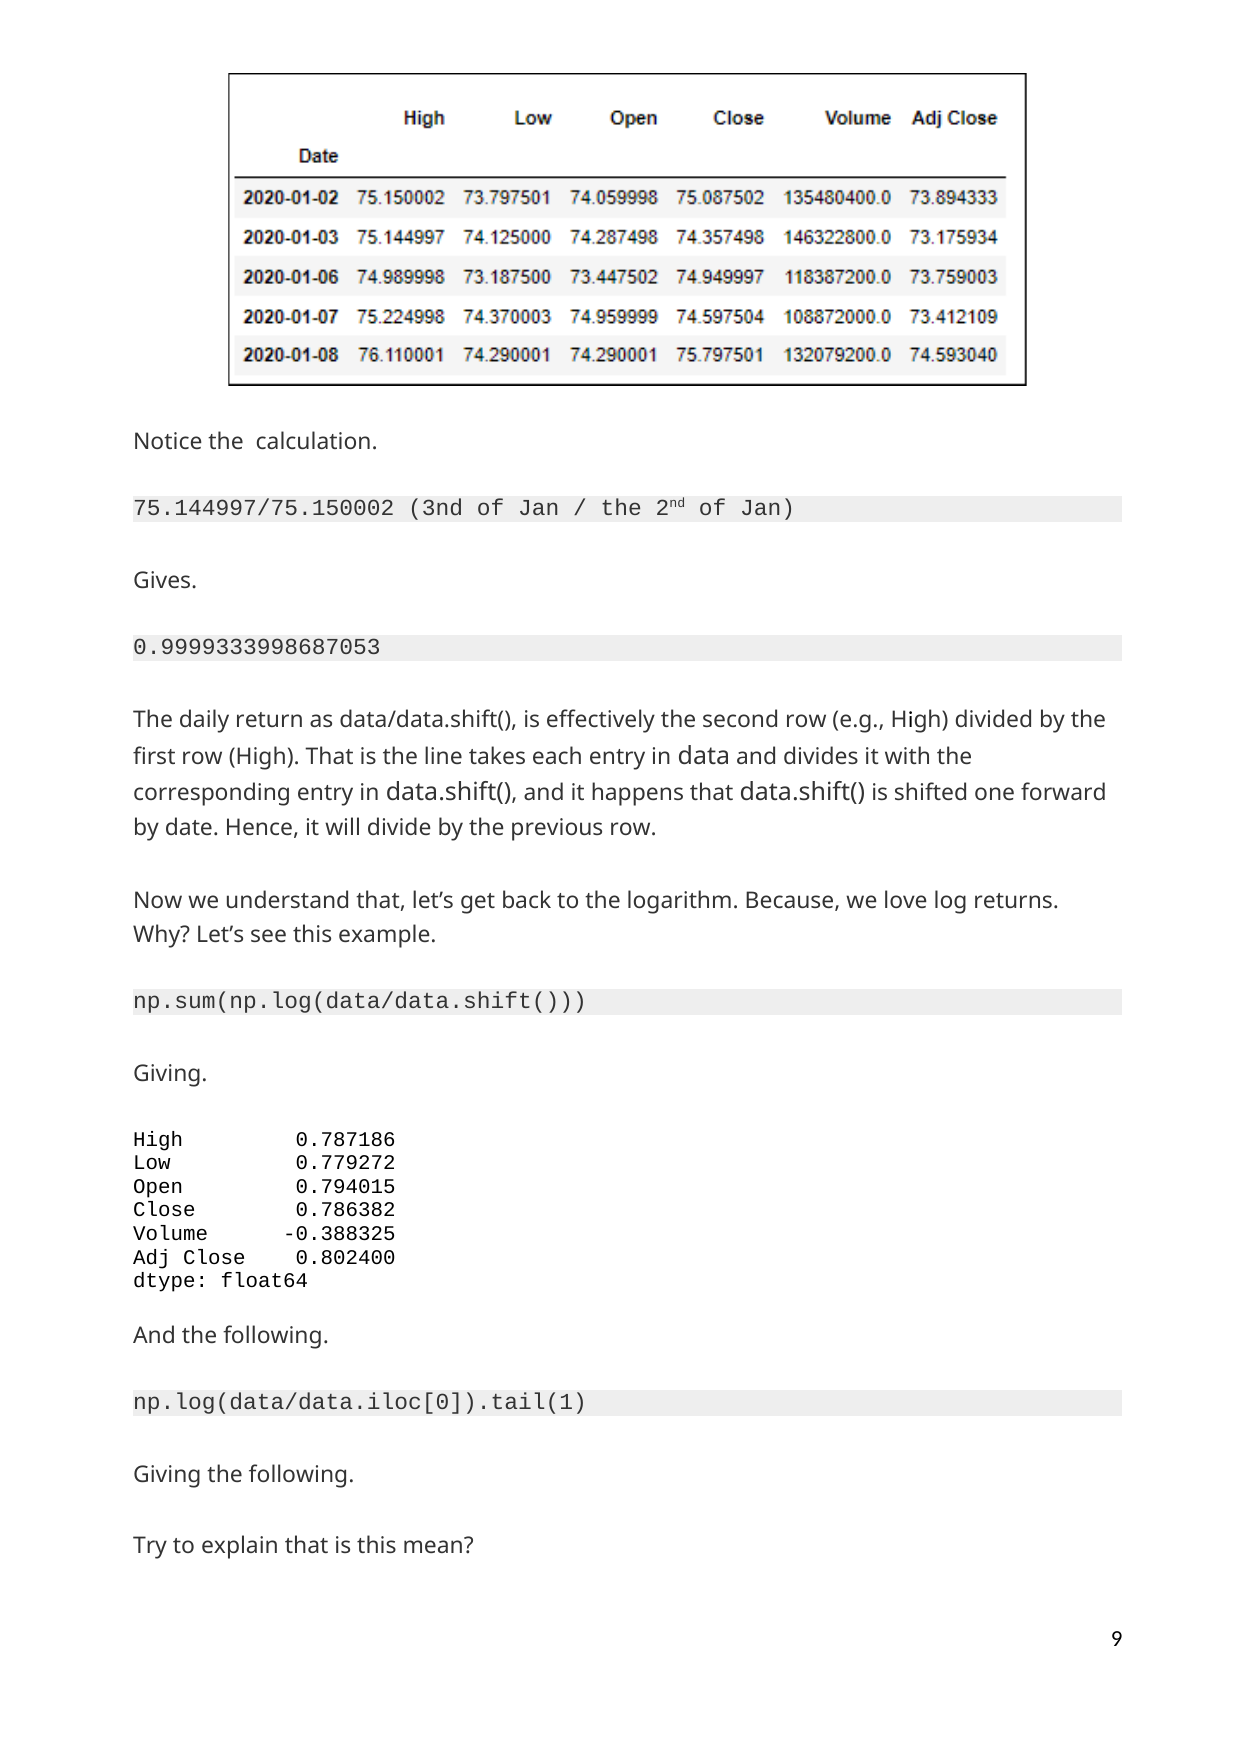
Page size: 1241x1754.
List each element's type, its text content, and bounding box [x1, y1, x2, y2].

picture [228, 73, 1027, 386]
text And the following. [133, 1319, 1122, 1350]
text Giving the following. [133, 1458, 1122, 1489]
text Now we understand that, let’s get back to the logarithm. Because, we love log returns. Why? Let’s see this example. [133, 884, 1122, 949]
text The daily return as data/data.shift(), is effectively the second row (e.g., High) divided by the first row (High). That is the line takes each entry in data and divides it with the corresponding entry in data.shift(), and it happens that data.shift() is shifted one forward by date. Hence, it will divide by the previous row. [133, 703, 1122, 842]
text Low 0.779272 [133, 1152, 1122, 1176]
text Open 0.794015 [133, 1176, 1122, 1199]
text Volume -0.388325 [133, 1223, 1122, 1247]
text 0.9999333998687053 [133, 635, 1122, 661]
text 75.144997/75.150002 (3nd of Jan / the 2nd of Jan) [133, 496, 1122, 522]
text Try to explain that is this mean? [133, 1529, 1122, 1561]
text Close 0.786382 [133, 1199, 1122, 1223]
text High 0.787186 [133, 1128, 1122, 1152]
text Gives. [133, 564, 1122, 595]
text Adj Close 0.802400 [133, 1247, 1122, 1270]
text dtype: float64 [133, 1270, 1122, 1294]
text np.log(data/data.iloc[0]).tail(1) [133, 1390, 1122, 1416]
text Notice the calculation. [133, 425, 1122, 456]
text Giving. [133, 1057, 1122, 1088]
text np.sum(np.log(data/data.shift())) [133, 989, 1122, 1015]
